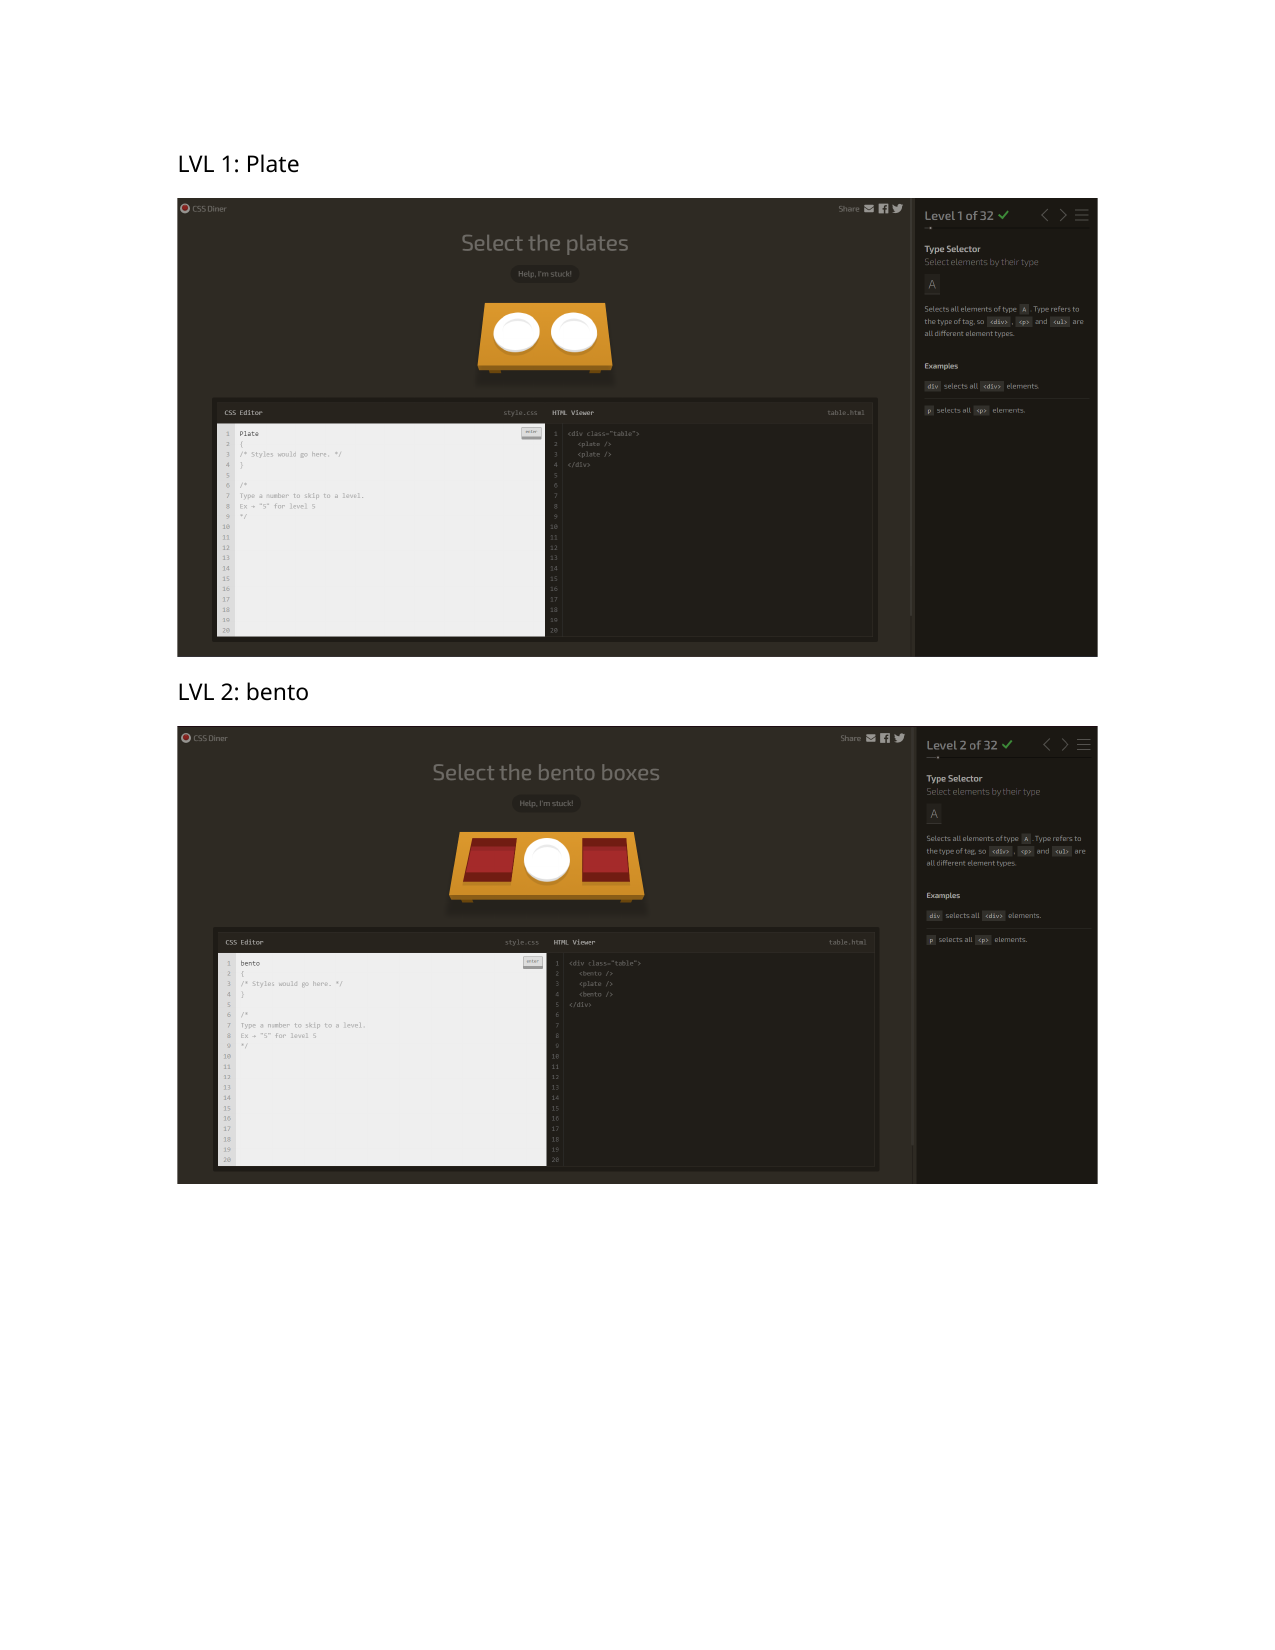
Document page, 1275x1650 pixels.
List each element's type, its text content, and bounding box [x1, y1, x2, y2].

picture [177, 198, 1098, 657]
text LVL 2: bento [177, 676, 1098, 707]
picture [177, 726, 1098, 1184]
text LVL 1: Plate [177, 148, 1098, 179]
